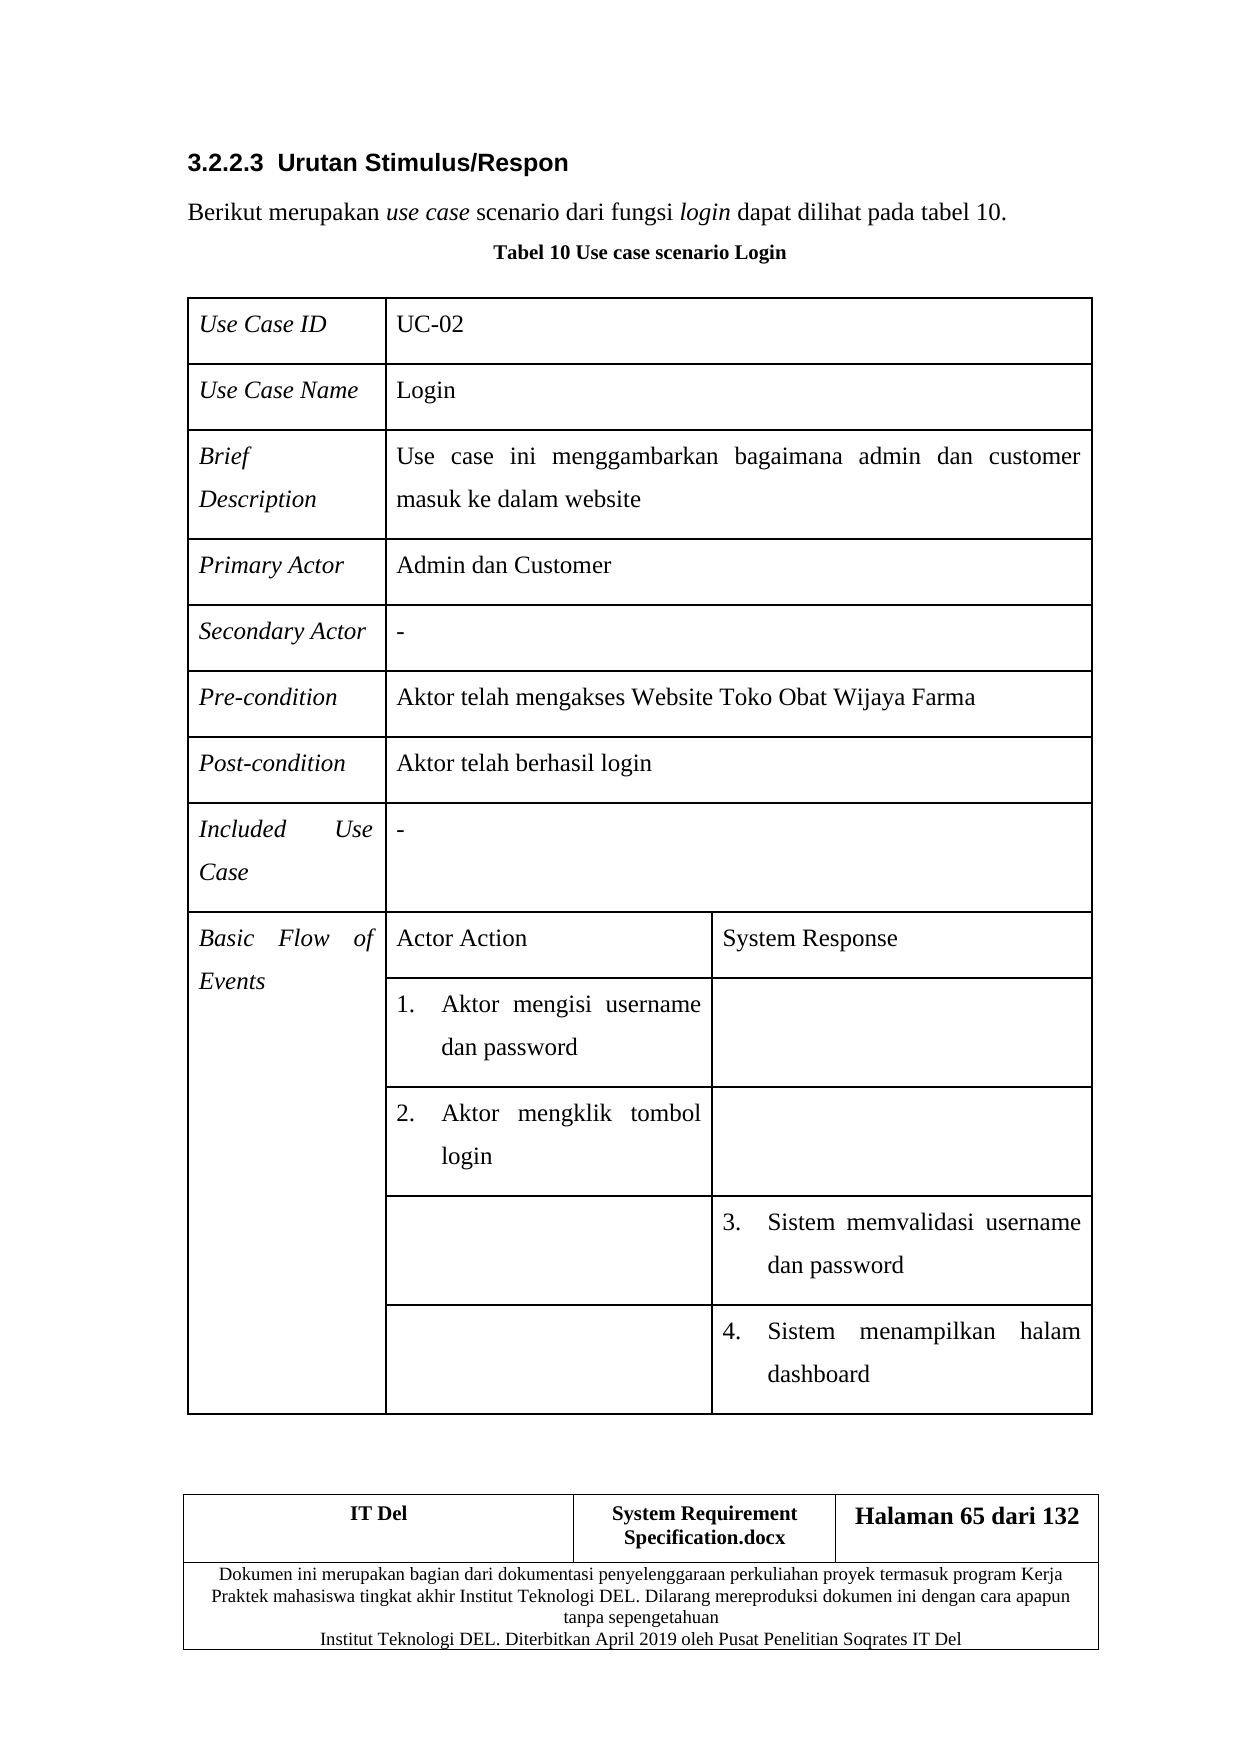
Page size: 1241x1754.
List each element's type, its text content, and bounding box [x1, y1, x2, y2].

table_cell [387, 1306, 711, 1413]
subtitle Urutan Stimulus/Respon [187, 148, 1092, 176]
table_cell [713, 1088, 1091, 1195]
table_cell Use Case Name [189, 365, 385, 429]
table_cell Sistem memvalidasi username dan password [713, 1197, 1091, 1304]
table_cell Secondary Actor [189, 606, 385, 670]
table_cell Aktor mengisi username dan password [387, 979, 711, 1086]
table_header UC-02 [387, 299, 1091, 363]
table_header Use Case ID [189, 299, 385, 363]
table_cell - [387, 606, 1091, 670]
table_cell Aktor telah mengakses Website Toko Obat Wijaya Farma [387, 672, 1091, 736]
table_cell Actor Action [387, 913, 711, 977]
table_cell Basic Flow of Events [189, 913, 385, 1413]
text Tabel 10 Use case scenario Login [187, 240, 1092, 264]
table_cell Aktor telah berhasil login [387, 738, 1091, 802]
table_cell Admin dan Customer [387, 540, 1091, 604]
table_cell Use case ini menggambarkan bagaimana admin dan customer masuk ke dalam website [387, 431, 1091, 538]
table_cell Post-condition [189, 738, 385, 802]
table_cell System Response [713, 913, 1091, 977]
table_cell - [387, 804, 1091, 911]
table_cell Login [387, 365, 1091, 429]
table_cell Primary Actor [189, 540, 385, 604]
text Berikut merupakan use case scenario dari fungsi login dapat dilihat pada tabel 10. [187, 197, 1092, 226]
table_cell Aktor mengklik tombol login [387, 1088, 711, 1195]
table_cell [713, 979, 1091, 1086]
table_cell [387, 1197, 711, 1304]
table_cell Brief Description [189, 431, 385, 538]
table_cell Included Use Case [189, 804, 385, 911]
table_cell Sistem menampilkan halam dashboard [713, 1306, 1091, 1413]
table_cell Pre-condition [189, 672, 385, 736]
